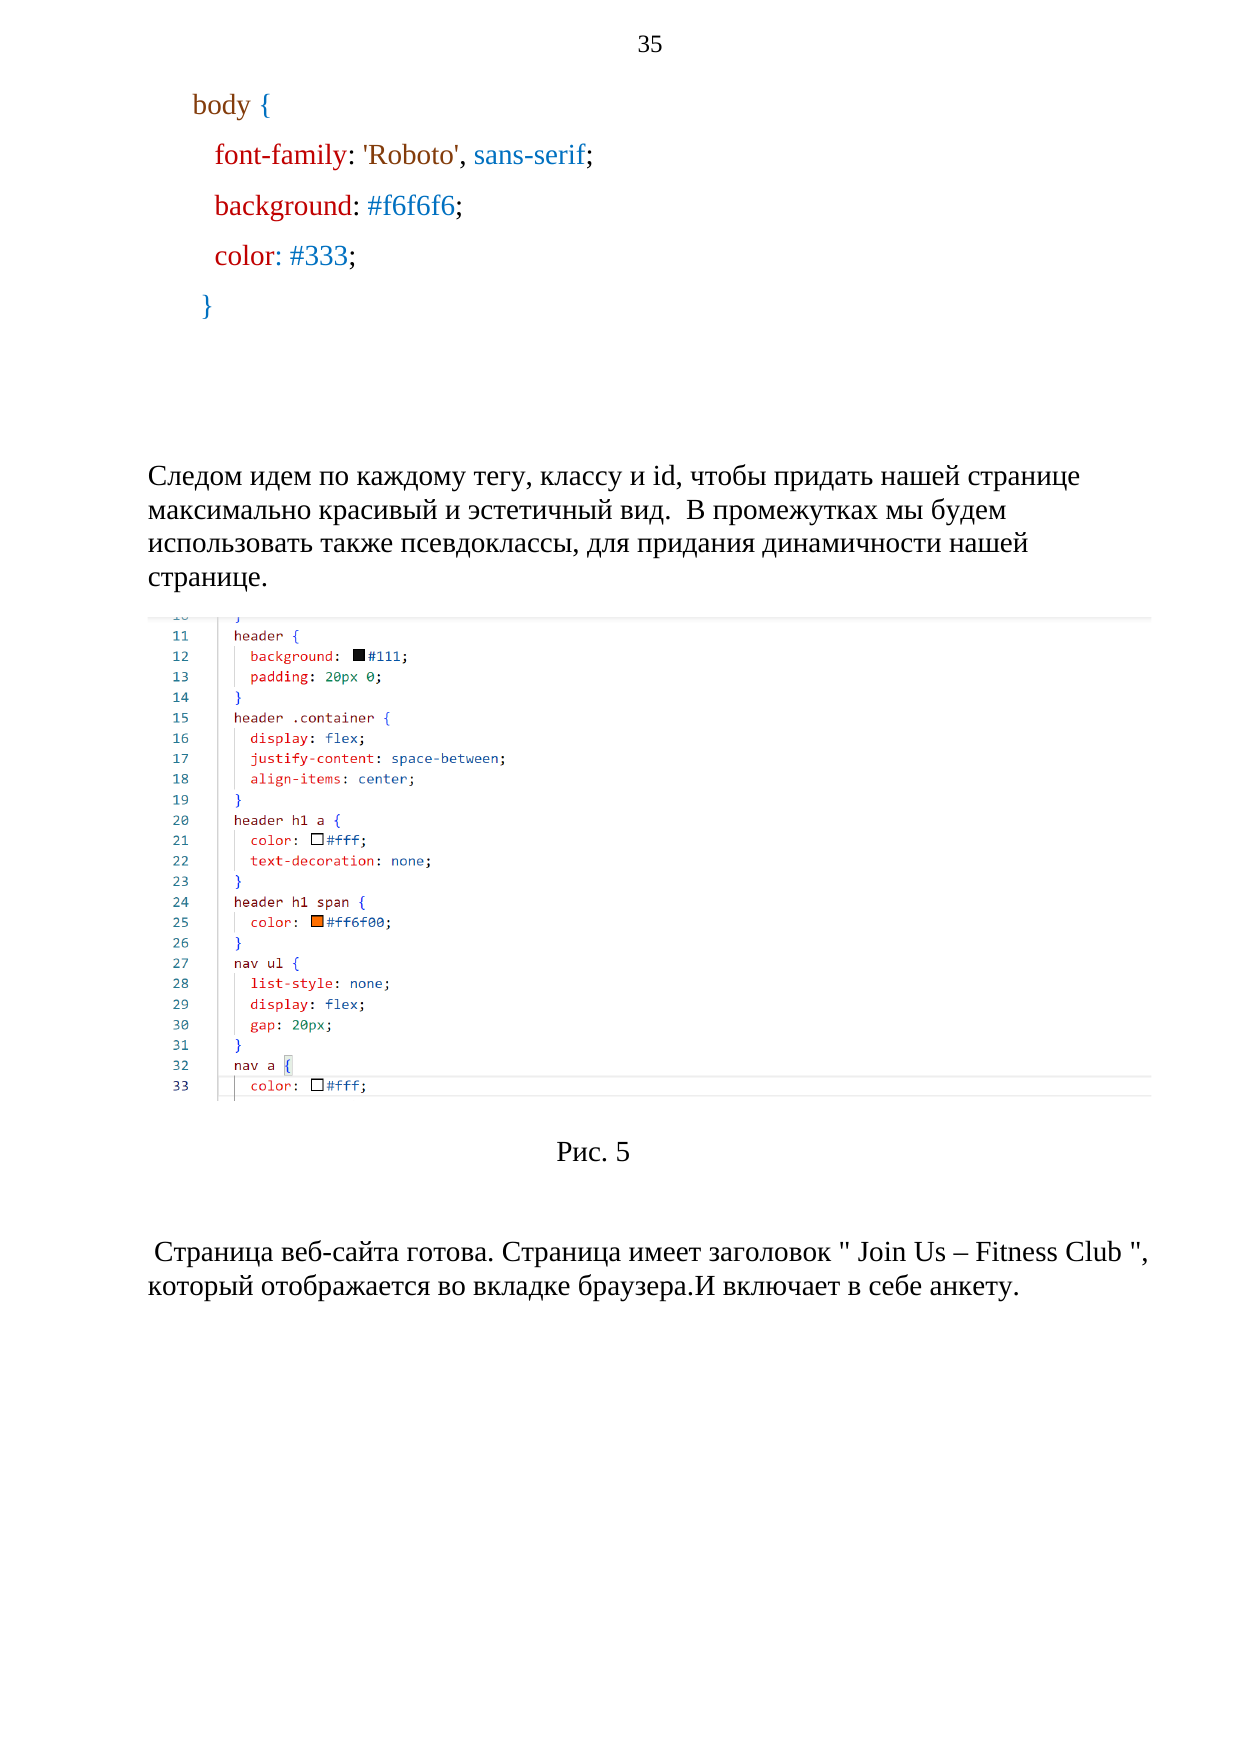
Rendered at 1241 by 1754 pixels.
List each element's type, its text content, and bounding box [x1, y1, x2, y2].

text Следом идем по каждому тегу, классу и id, чтобы придать нашей странице максимально красивый и эстетичный вид. В промежутках мы будем использовать также псевдоклассы, для придания динамичности нашей странице. [148, 458, 1152, 593]
text body { [148, 87, 1152, 121]
text Рис. 5 [148, 1134, 1152, 1167]
text } [148, 288, 1152, 322]
picture [147, 617, 1152, 1101]
text background: #f6f6f6; [148, 188, 1152, 221]
text Страница веб-сайта готова. Страница имеет заголовок " Join Us – Fitness Club ", который отображается во вкладке браузера.И включает в себе анкету. [148, 1234, 1152, 1302]
text color: #333; [148, 238, 1152, 272]
text font-family: 'Roboto', sans-serif; [148, 137, 1152, 171]
